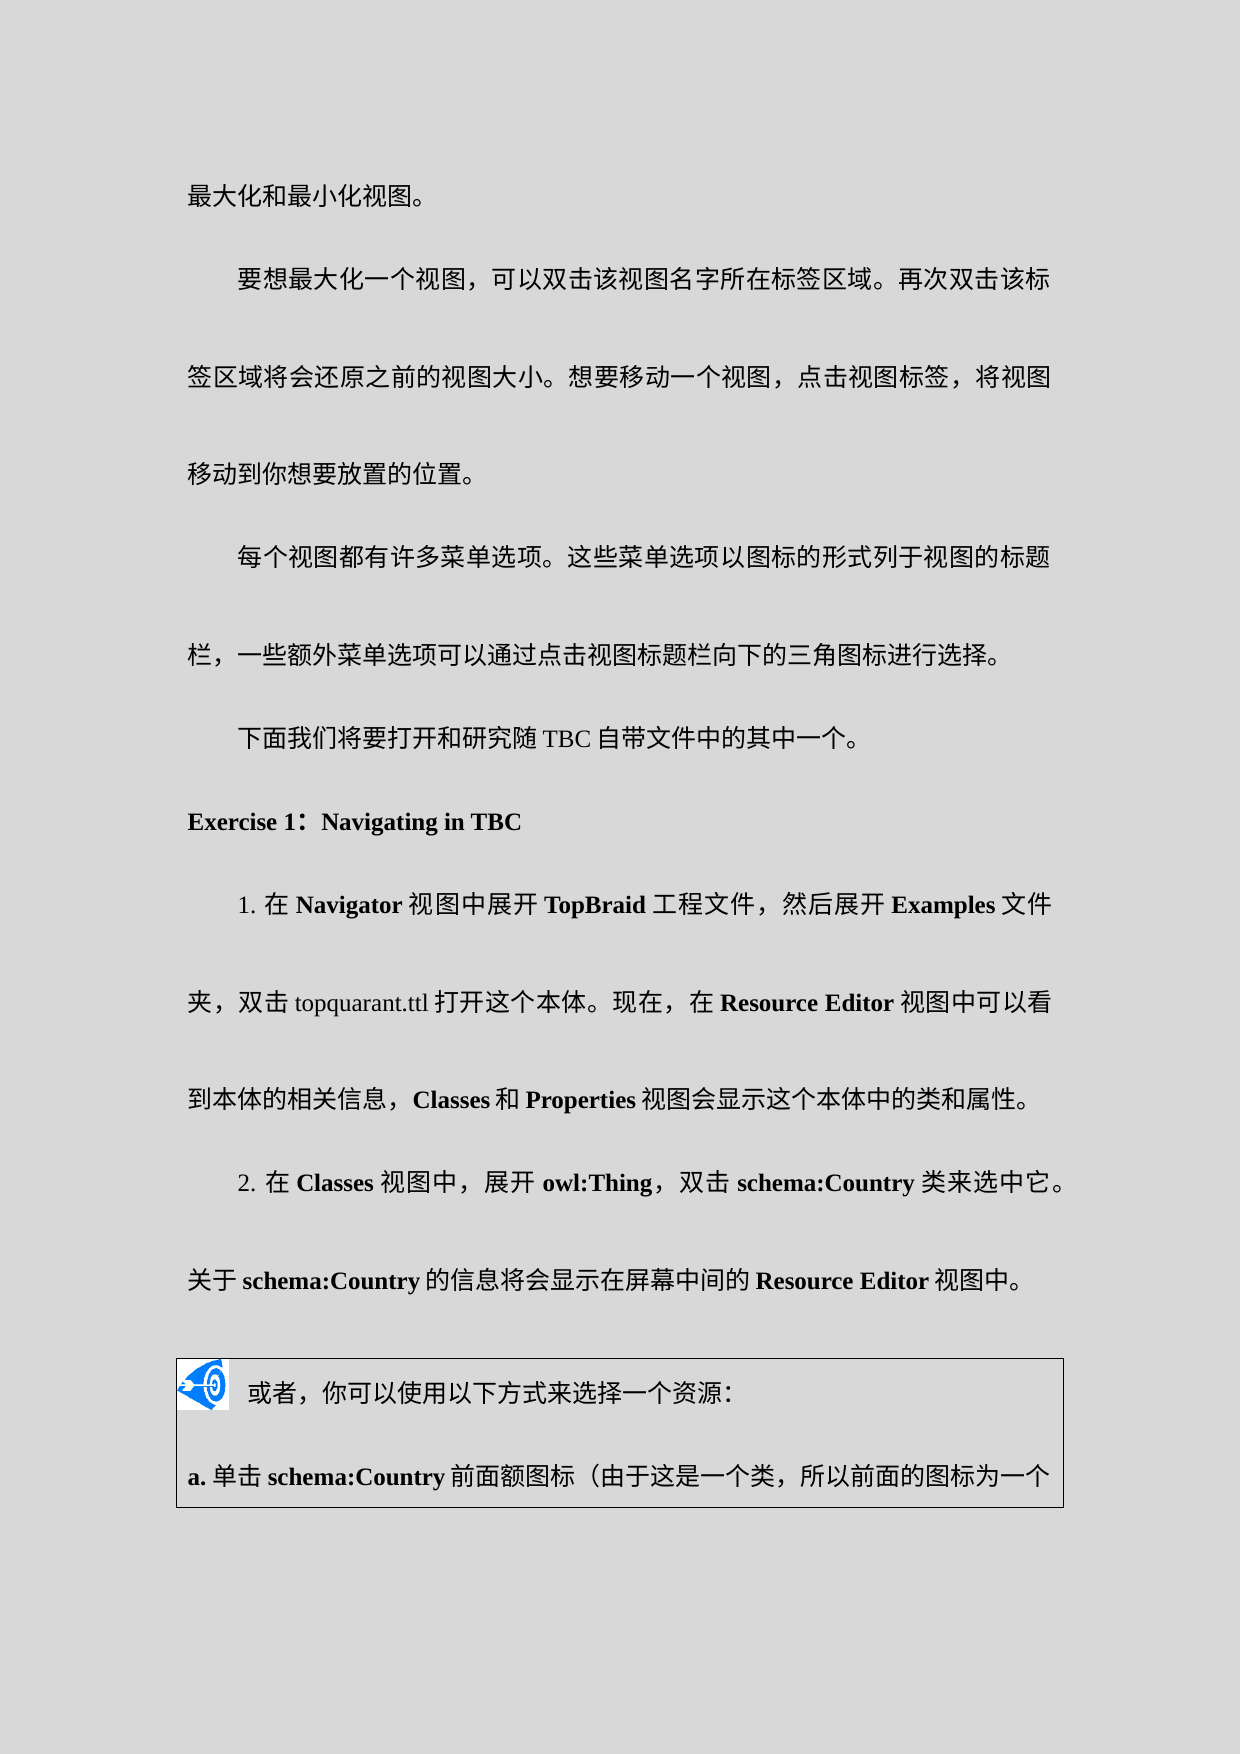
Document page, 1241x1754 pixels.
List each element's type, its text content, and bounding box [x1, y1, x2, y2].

text Exercise 1：Navigating in TBC [187, 787, 1053, 852]
picture [177, 1359, 229, 1410]
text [187, 162, 1053, 227]
text 要想最大化一个视图，可以双击该视图名字所在标签区域。再次双击该标签区域将会还原之前的视图大小。想要移动一个视图，点击视图标签，将视图移动到你想要放置的位置。 [187, 245, 1053, 505]
text 2. 在Classes视图中，展开owl:Thing，双击schema:Country类来选中它。关于schema:Country的信息将会显示在屏幕中间的Resource Editor视图中。 [187, 1148, 1053, 1311]
text 1. 在Navigator视图中展开TopBraid工程文件，然后展开Examples文件夹，双击topquarant.ttl打开这个本体。现在，在Resource Editor视图中可以看到本体的相关信息，Classes和Properties视图会显示这个本体中的类和属性。 [187, 870, 1053, 1130]
text 每个视图都有许多菜单选项。这些菜单选项以图标的形式列于视图的标题栏，一些额外菜单选项可以通过点击视图标题栏向下的三角图标进行选择。 [187, 523, 1053, 686]
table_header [177, 1359, 1063, 1507]
text 下面我们将要打开和研究随TBC自带文件中的其中一个。 [187, 704, 1053, 769]
